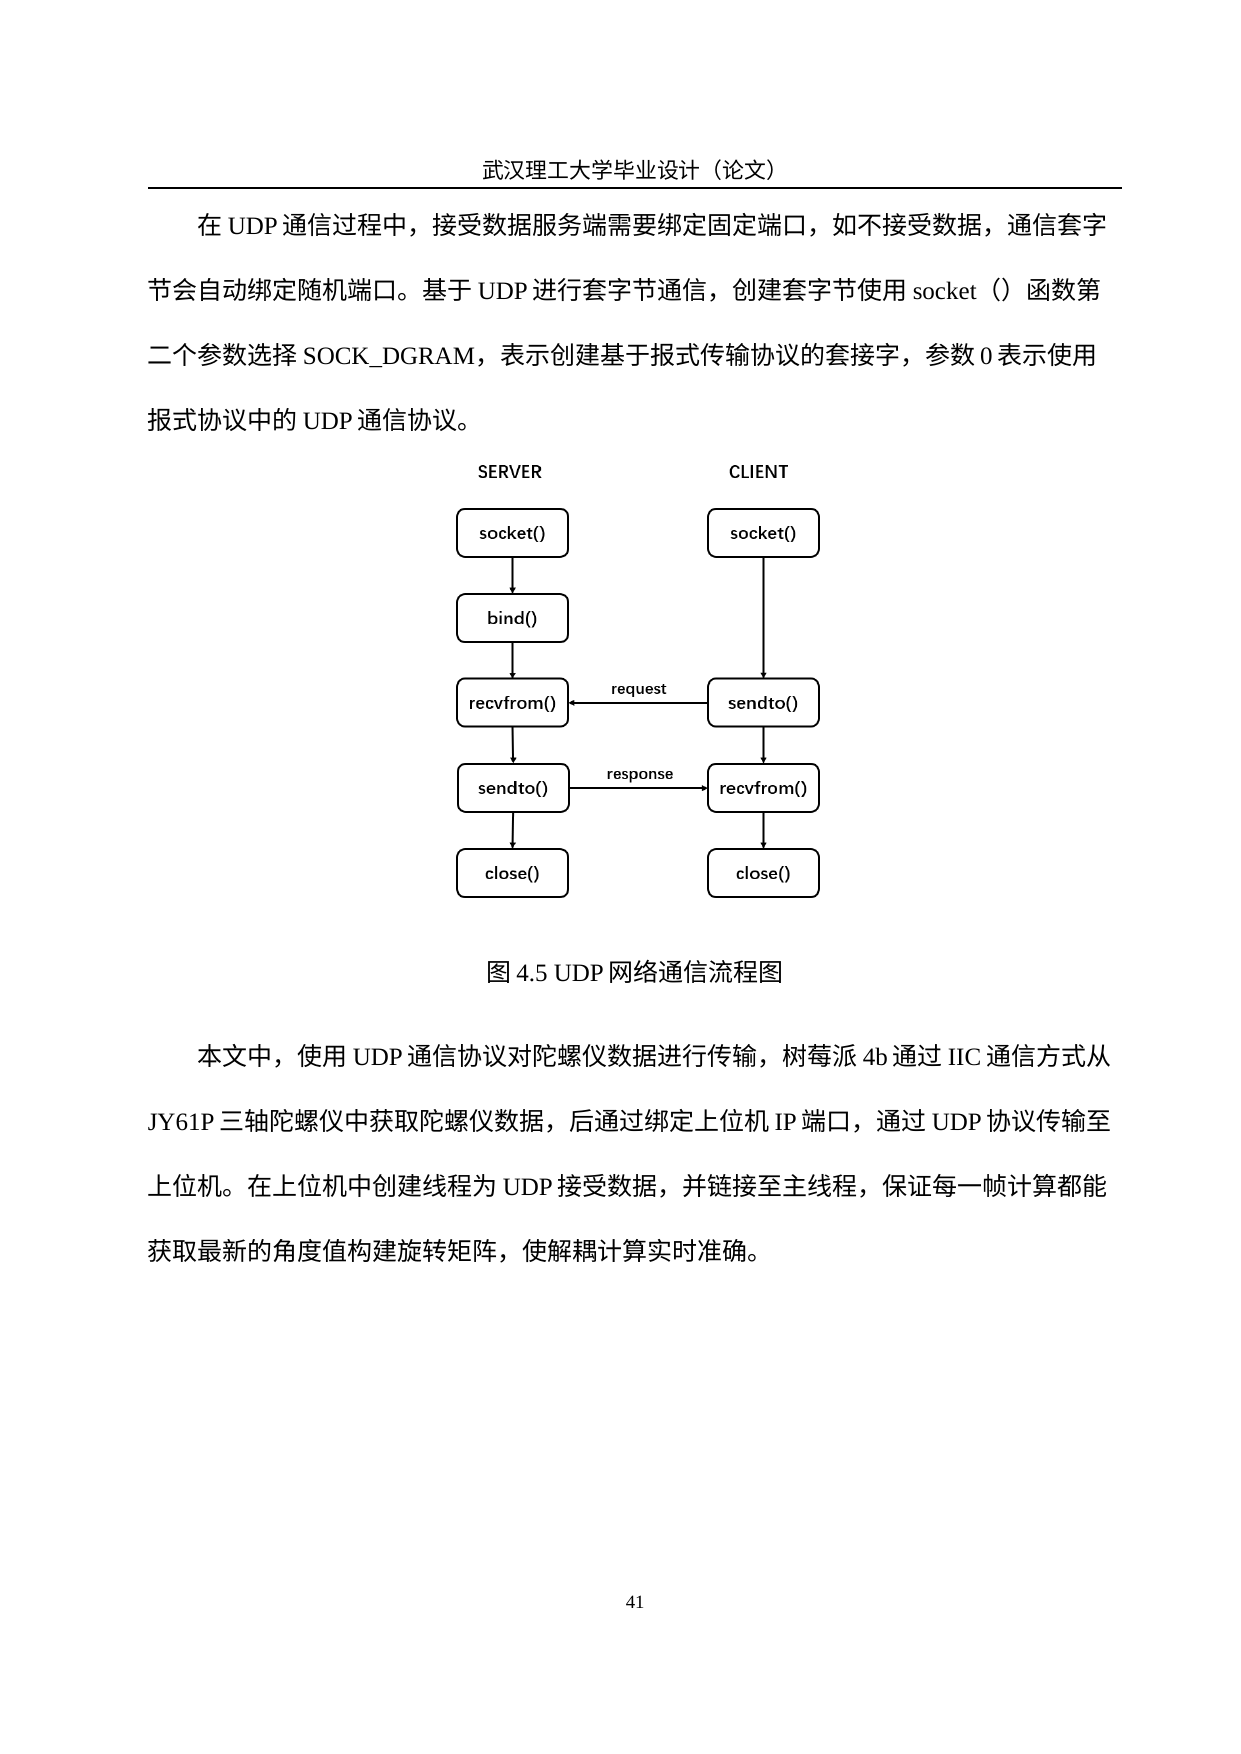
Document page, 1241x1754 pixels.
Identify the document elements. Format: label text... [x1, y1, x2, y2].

text 本文中，使用UDP通信协议对陀螺仪数据进行传输，树莓派4b通过IIC通信方式从JY61P三轴陀螺仪中获取陀螺仪数据，后通过绑定上位机IP端口，通过UDP协议传输至上位机。在上位机中创建线程为UDP接受数据，并链接至主线程，保证每一帧计算都能获取最新的角度值构建旋转矩阵，使解耦计算实时准确。 [148, 1022, 1122, 1282]
picture [420, 451, 850, 916]
text 在UDP通信过程中，接受数据服务端需要绑定固定端口，如不接受数据，通信套字节会自动绑定随机端口。基于UDP进行套字节通信，创建套字节使用socket（）函数第二个参数选择SOCK_DGRAM，表示创建基于报式传输协议的套接字，参数0表示使用报式协议中的UDP通信协议。 [148, 191, 1122, 451]
text 图4.5 UDP网络通信流程图 [148, 938, 1122, 1003]
